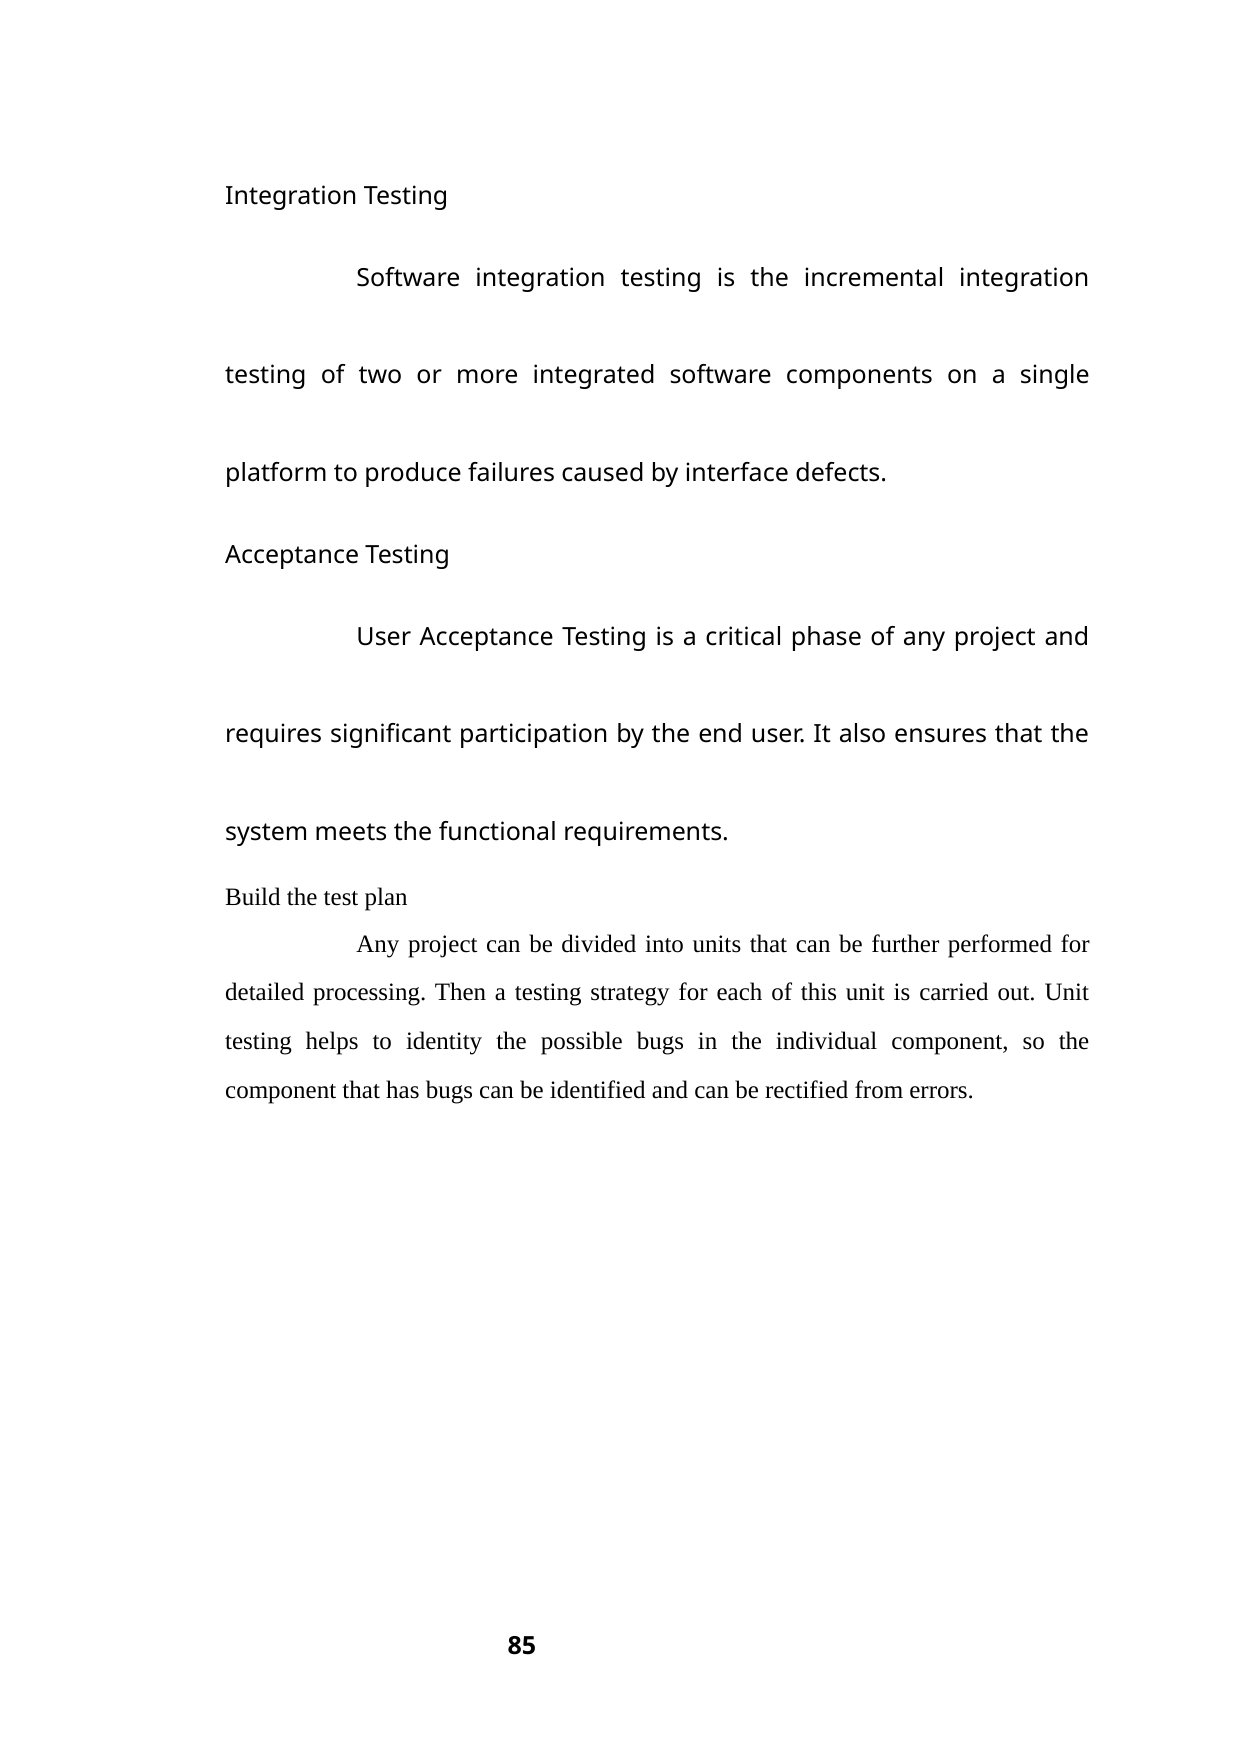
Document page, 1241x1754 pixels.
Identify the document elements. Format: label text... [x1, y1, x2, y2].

text Build the test plan [225, 880, 1090, 912]
text Any project can be divided into units that can be further performed for detailed processing. Then a testing strategy for each of this unit is carried out. Unit testing helps to identity the possible bugs in the individual component, so the component that has bugs can be identified and can be rectified from errors. [225, 927, 1090, 1106]
text User Acceptance Testing is a critical phase of any project and requires significant participation by the end user. It also ensures that the system meets the functional requirements. [225, 603, 1090, 863]
text Acceptance Testing [225, 521, 1090, 586]
text Integration Testing [225, 162, 1090, 227]
text Software integration testing is the incremental integration testing of two or more integrated software components on a single platform to produce failures caused by interface defects. [225, 244, 1090, 504]
